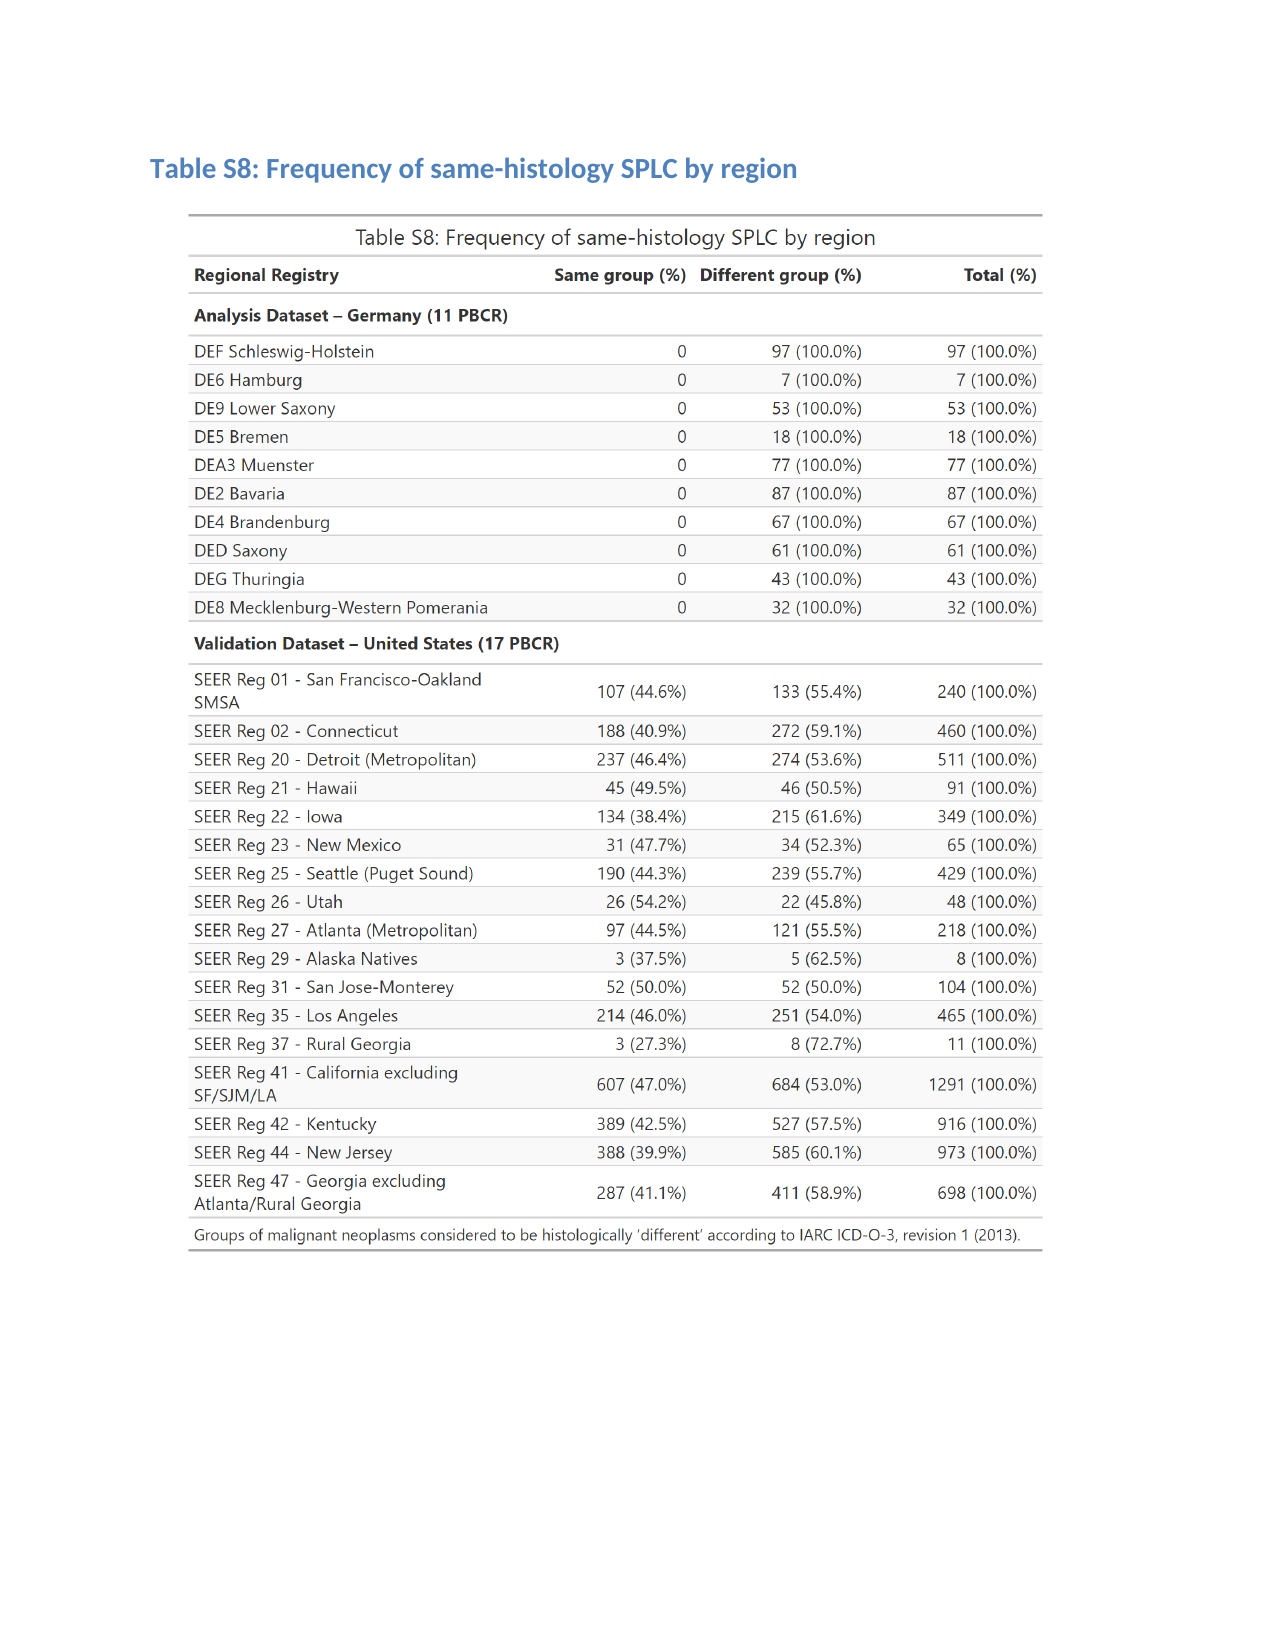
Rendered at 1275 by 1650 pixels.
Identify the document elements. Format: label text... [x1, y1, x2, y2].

subtitle Table S8: Frequency of same-histology SPLC by region [150, 150, 1125, 186]
picture [168, 204, 1044, 1261]
